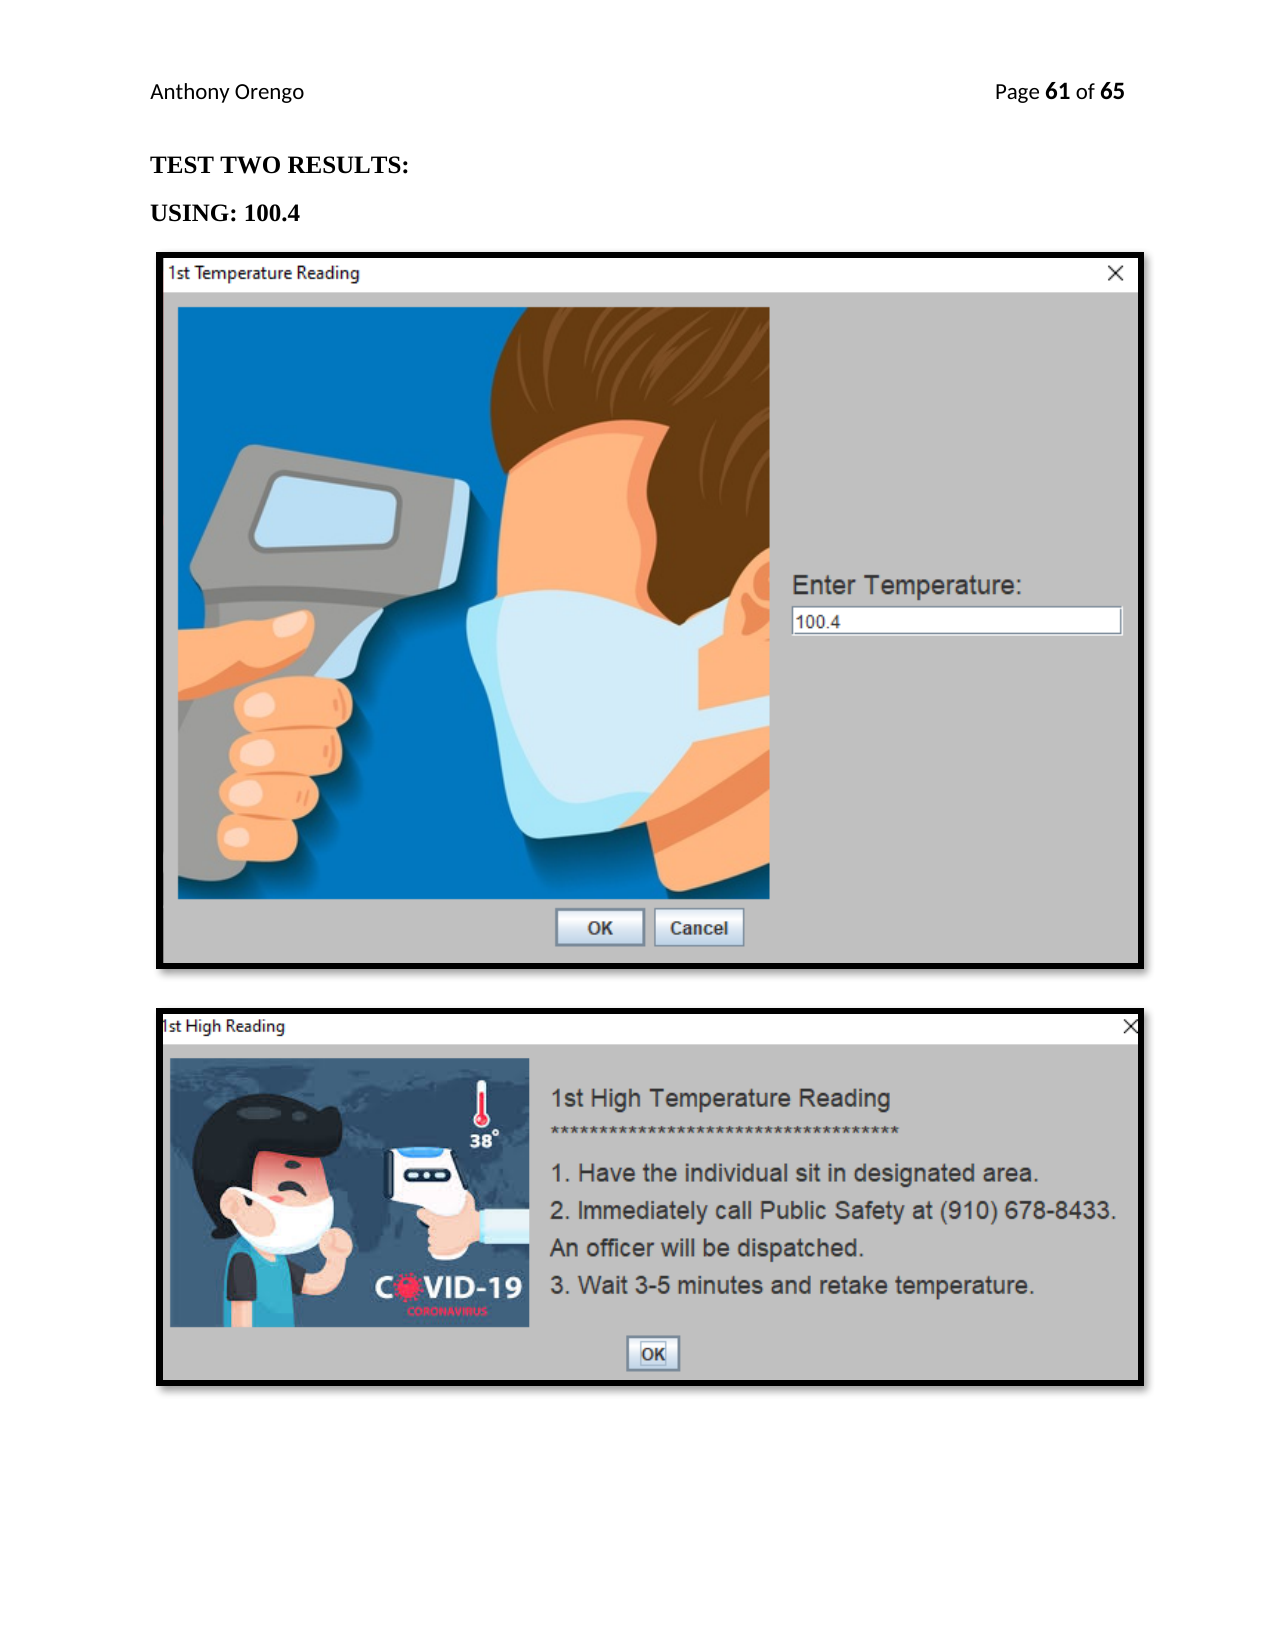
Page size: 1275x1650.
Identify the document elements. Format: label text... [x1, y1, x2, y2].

text USING: 100.4 [150, 198, 1125, 226]
text TEST TWO RESULTS: [150, 150, 1125, 179]
